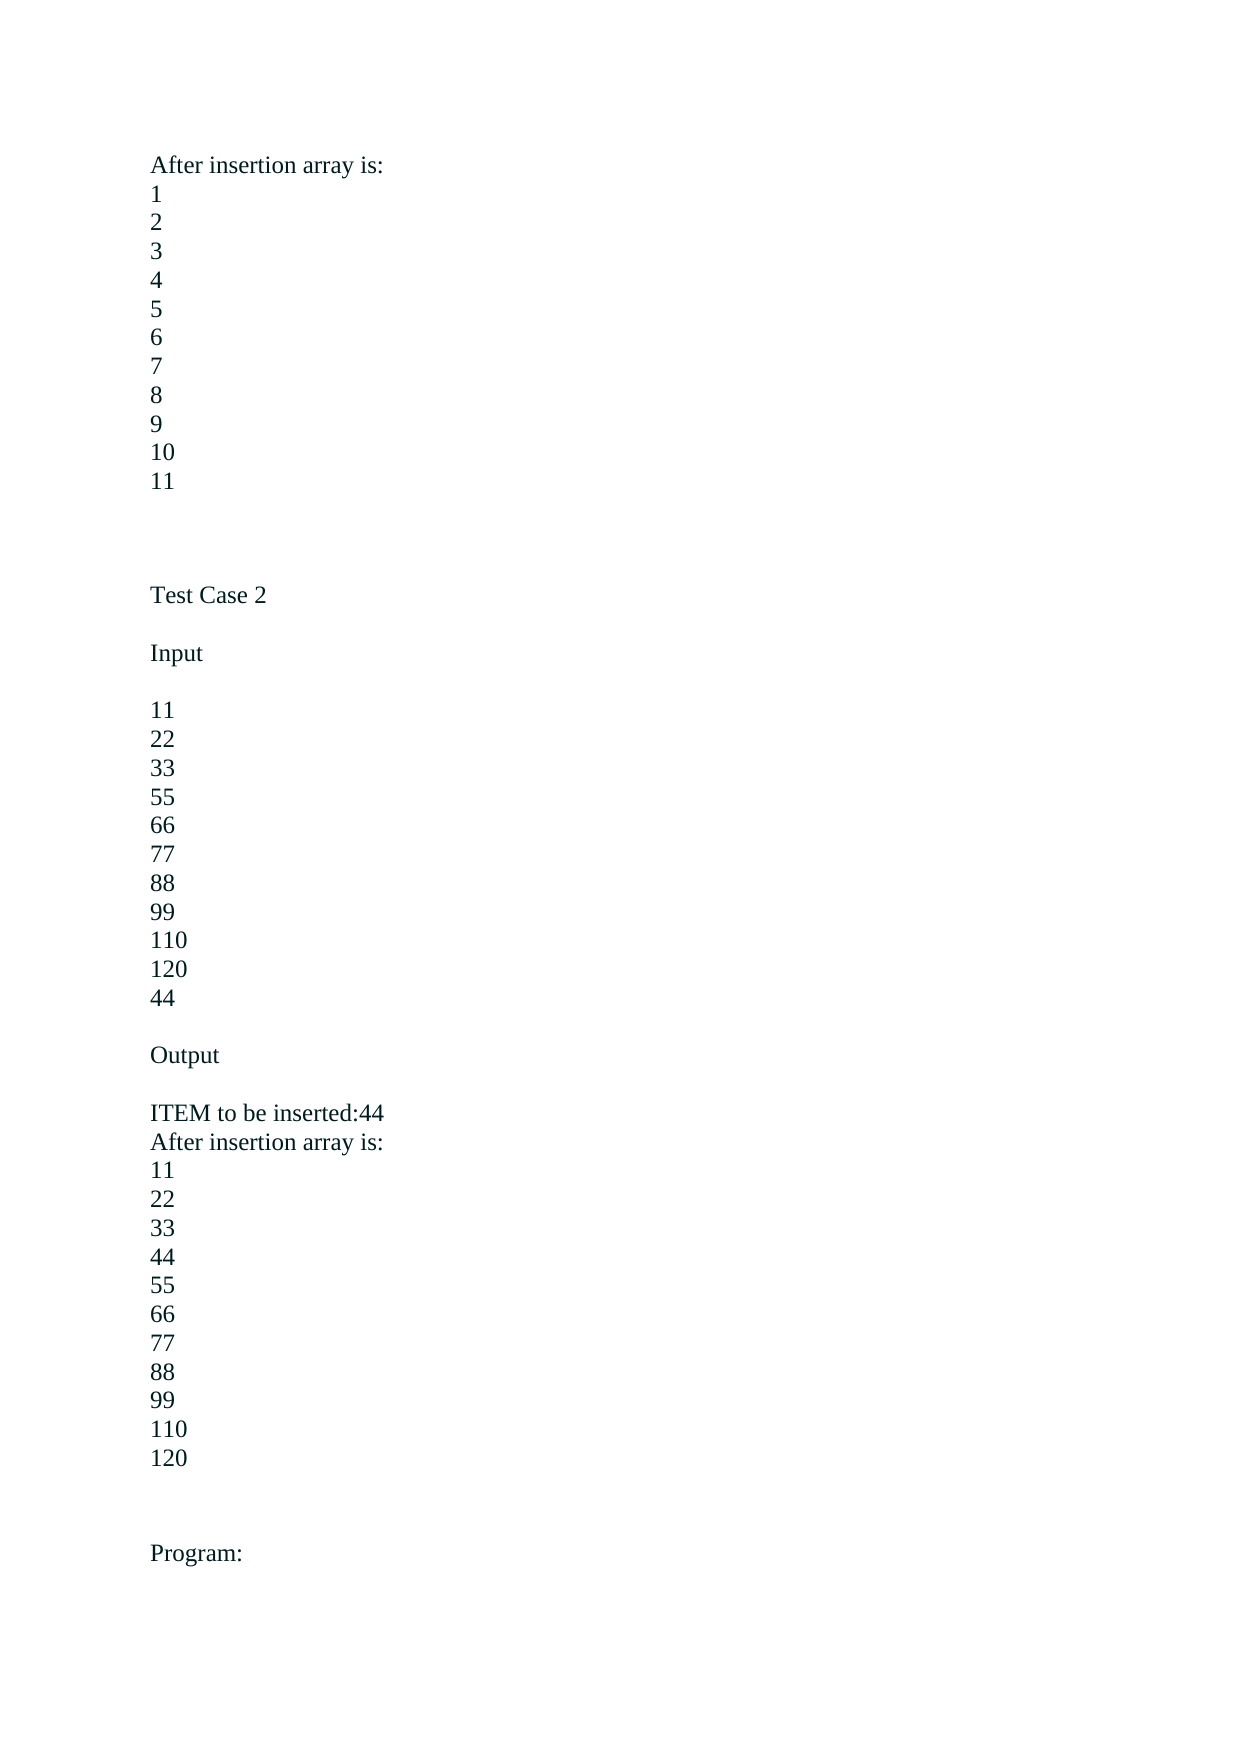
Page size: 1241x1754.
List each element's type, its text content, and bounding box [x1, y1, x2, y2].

text 33 [150, 1213, 1090, 1242]
text ITEM to be inserted:44 [150, 1098, 1090, 1127]
text 110 [150, 1414, 1090, 1443]
text After insertion array is: [150, 1127, 1090, 1156]
text Test Case 2 [150, 581, 1090, 609]
text 6 [150, 322, 1090, 351]
text 22 [150, 1184, 1090, 1213]
text 99 [150, 1386, 1090, 1414]
text 2 [150, 207, 1090, 236]
text Program: [150, 1538, 1090, 1567]
text 88 [150, 868, 1090, 897]
text 66 [150, 811, 1090, 839]
text 11 [150, 696, 1090, 724]
text 4 [150, 265, 1090, 294]
text 8 [150, 380, 1090, 409]
text 33 [150, 753, 1090, 782]
text 120 [150, 1443, 1090, 1472]
text 44 [150, 1242, 1090, 1271]
text 11 [150, 1156, 1090, 1184]
text Input [150, 638, 1090, 667]
text 7 [150, 351, 1090, 380]
text 66 [150, 1299, 1090, 1328]
text 55 [150, 782, 1090, 811]
text After insertion array is: [150, 150, 1090, 179]
text Output [150, 1041, 1090, 1069]
text 77 [150, 839, 1090, 868]
text 77 [150, 1328, 1090, 1357]
text 11 [150, 466, 1090, 495]
text 55 [150, 1271, 1090, 1299]
text 44 [150, 983, 1090, 1012]
text 120 [150, 954, 1090, 983]
text 1 [150, 179, 1090, 207]
text 110 [150, 926, 1090, 954]
text 99 [150, 897, 1090, 926]
text 9 [150, 409, 1090, 437]
text 3 [150, 236, 1090, 265]
text 88 [150, 1357, 1090, 1386]
text 10 [150, 437, 1090, 466]
text 22 [150, 724, 1090, 753]
text 5 [150, 294, 1090, 322]
